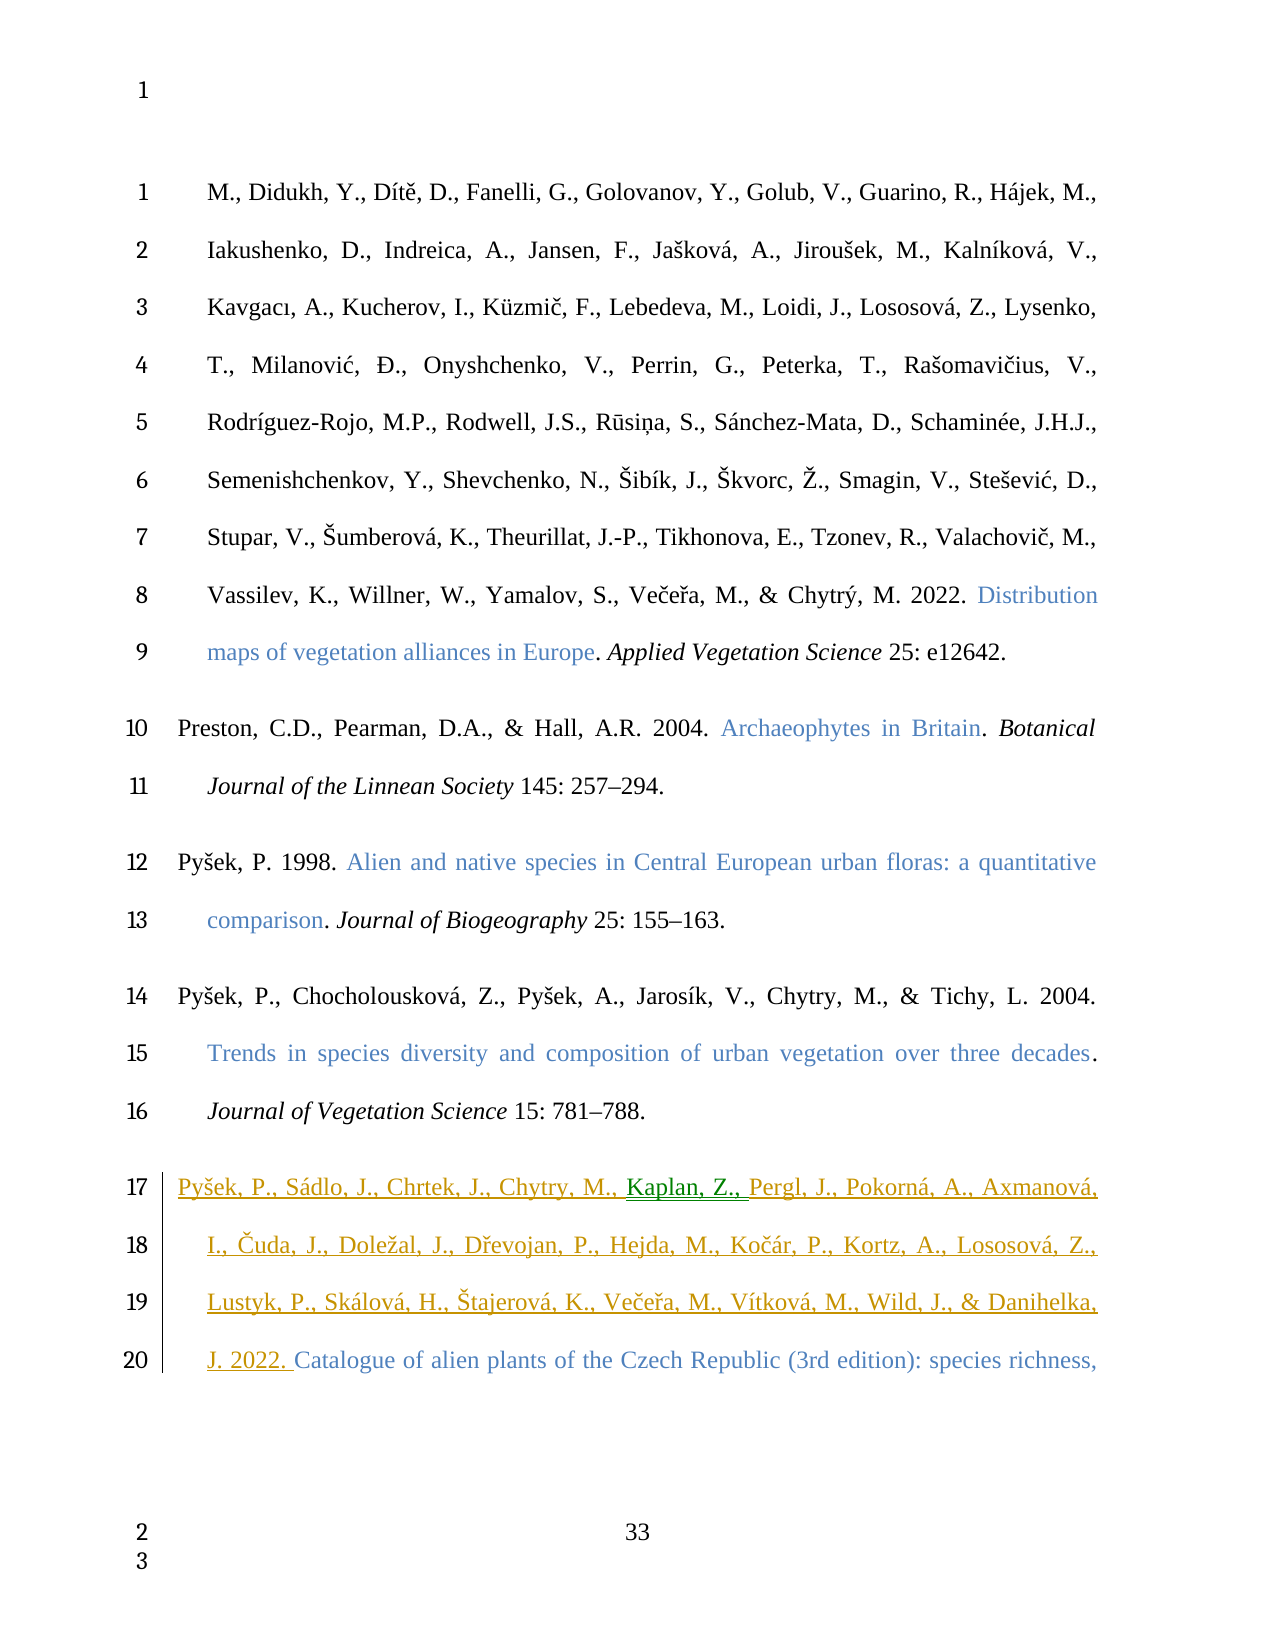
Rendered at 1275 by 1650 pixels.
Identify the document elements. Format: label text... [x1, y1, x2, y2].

text Preston, C.D., Pearman, D.A., & Hall, A.R. 2004. Archaeophytes in Britain. Botanical Journal of the Linnean Society 145: 257–294. [177, 713, 1098, 800]
text Pyšek, P., Chocholousková, Z., Pyšek, A., Jarosík, V., Chytry, M., & Tichy, L. 2004. Trends in species diversity and composition of urban vegetation over three decades. Journal of Vegetation Science 15: 781–788. [177, 981, 1098, 1125]
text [177, 177, 1098, 666]
text Pyšek, P. 1998. Alien and native species in Central European urban floras: a quantitative comparison. Journal of Biogeography 25: 155–163. [177, 847, 1098, 933]
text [177, 1198, 1098, 1373]
